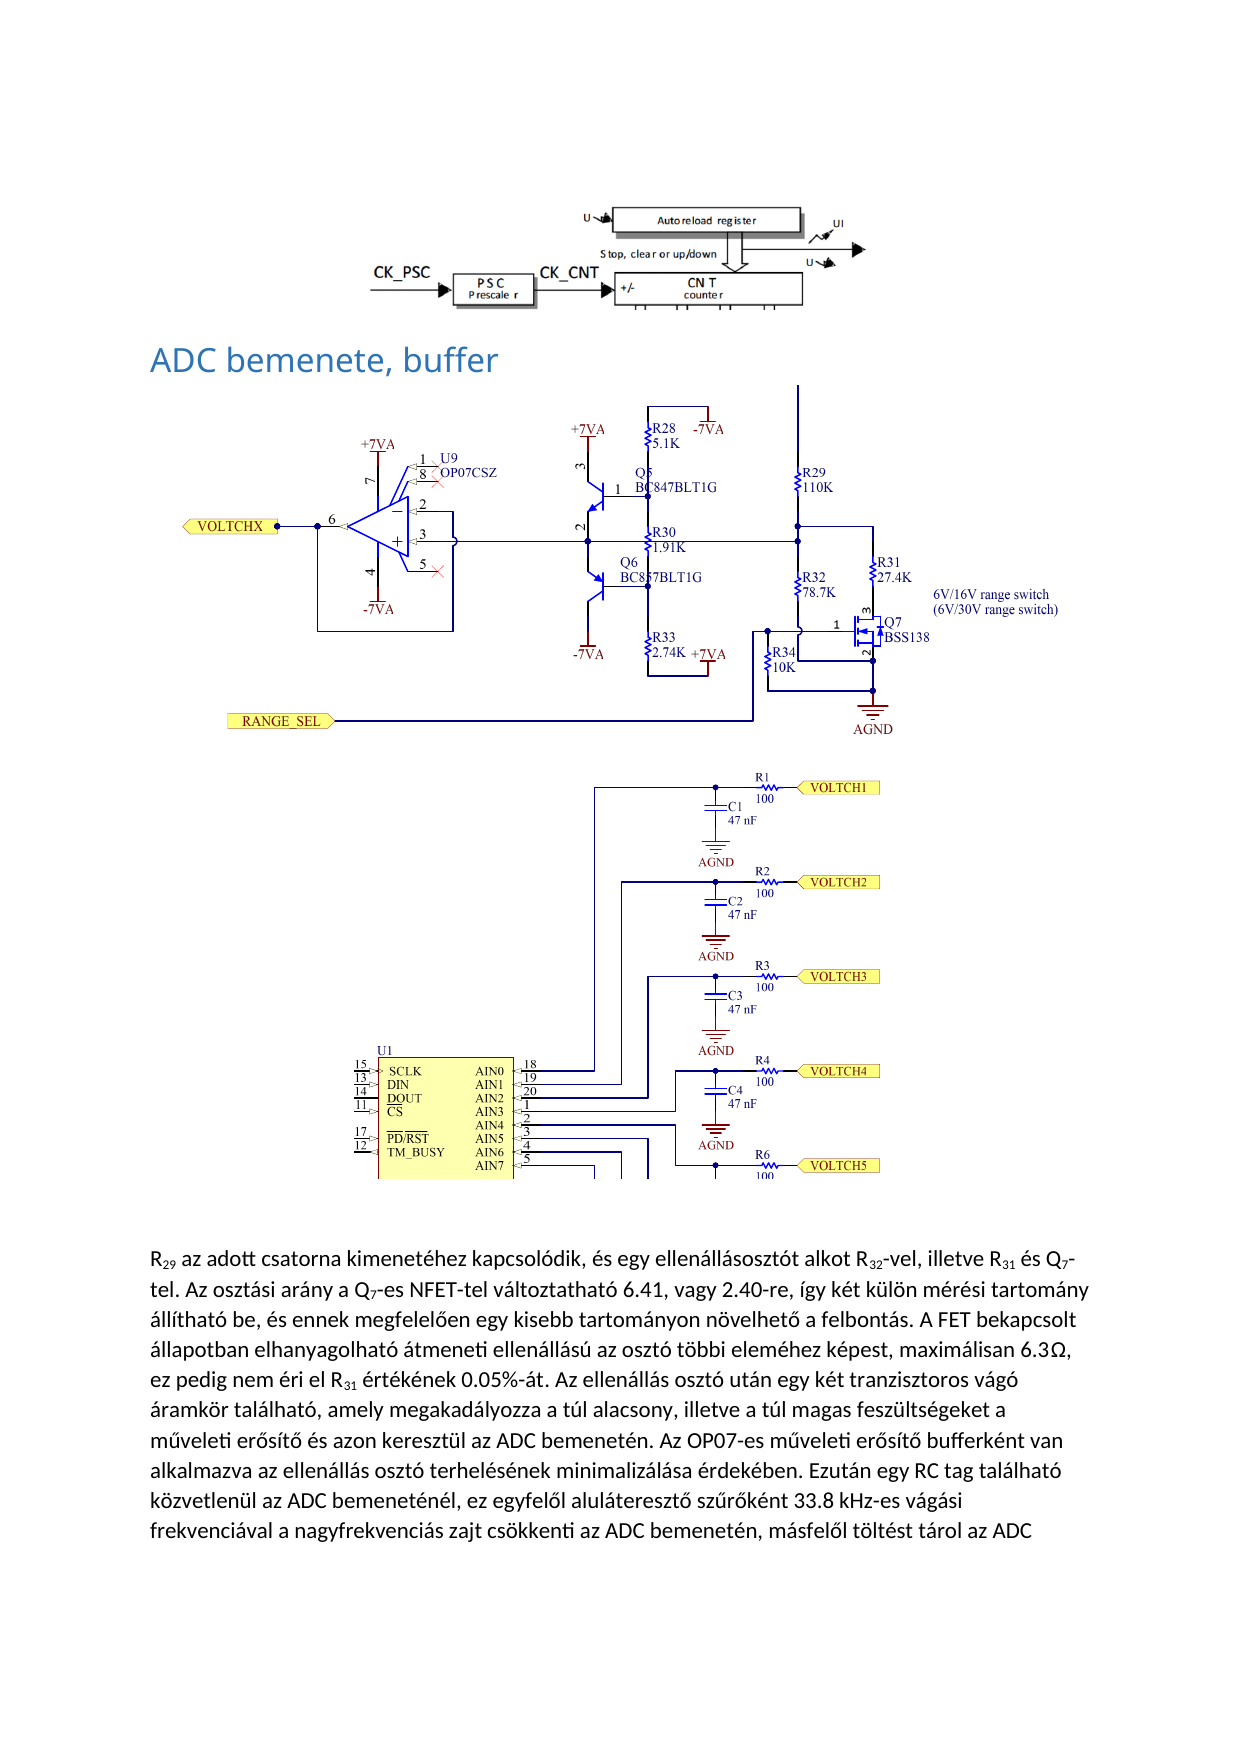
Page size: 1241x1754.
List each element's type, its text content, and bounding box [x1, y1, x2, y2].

subtitle ADC bemenete, buffer [150, 337, 1090, 382]
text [150, 1244, 1090, 1544]
picture [370, 196, 870, 310]
